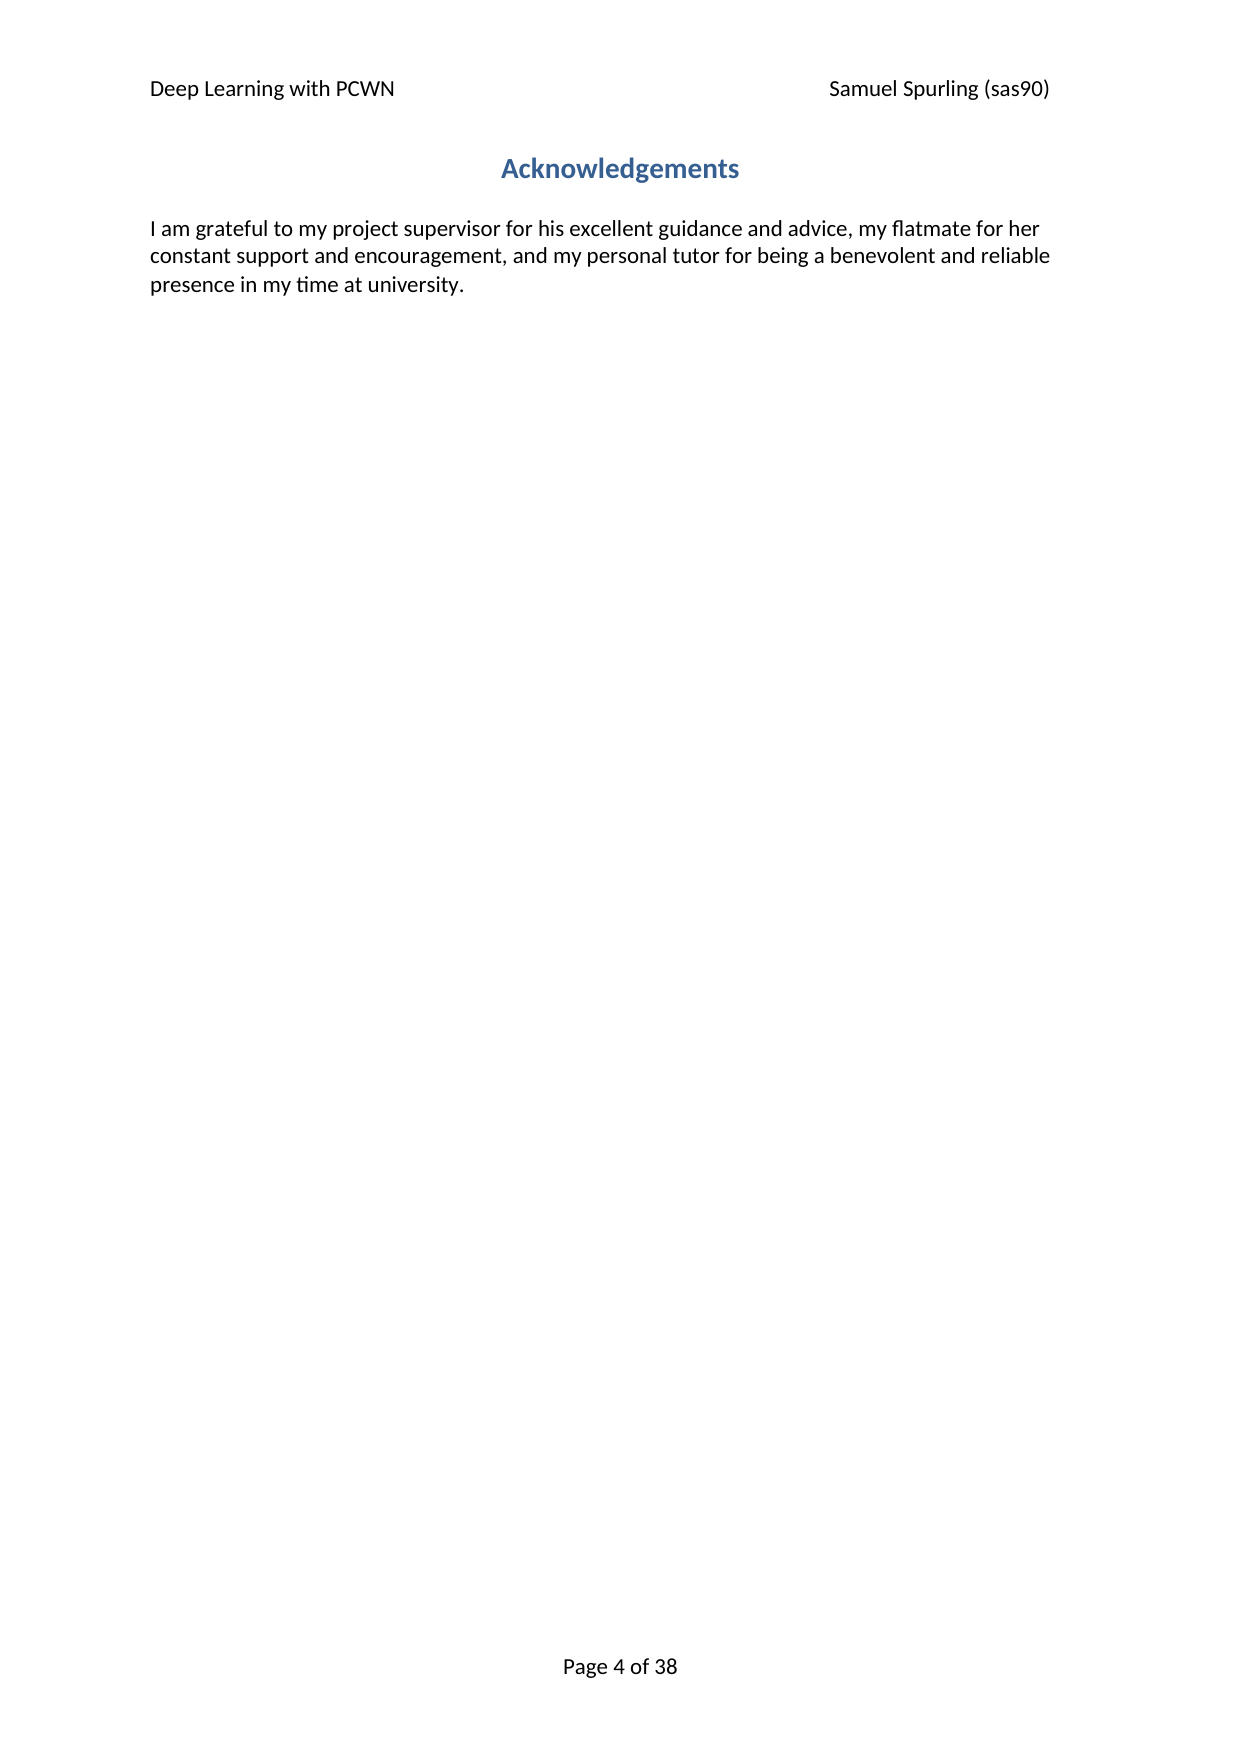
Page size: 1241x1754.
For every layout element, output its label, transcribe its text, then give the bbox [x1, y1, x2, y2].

text I am grateful to my project supervisor for his excellent guidance and advice, my flatmate for her constant support and encouragement, and my personal tutor for being a benevolent and reliable presence in my time at university. [150, 214, 1090, 298]
text Acknowledgements [150, 150, 1090, 186]
